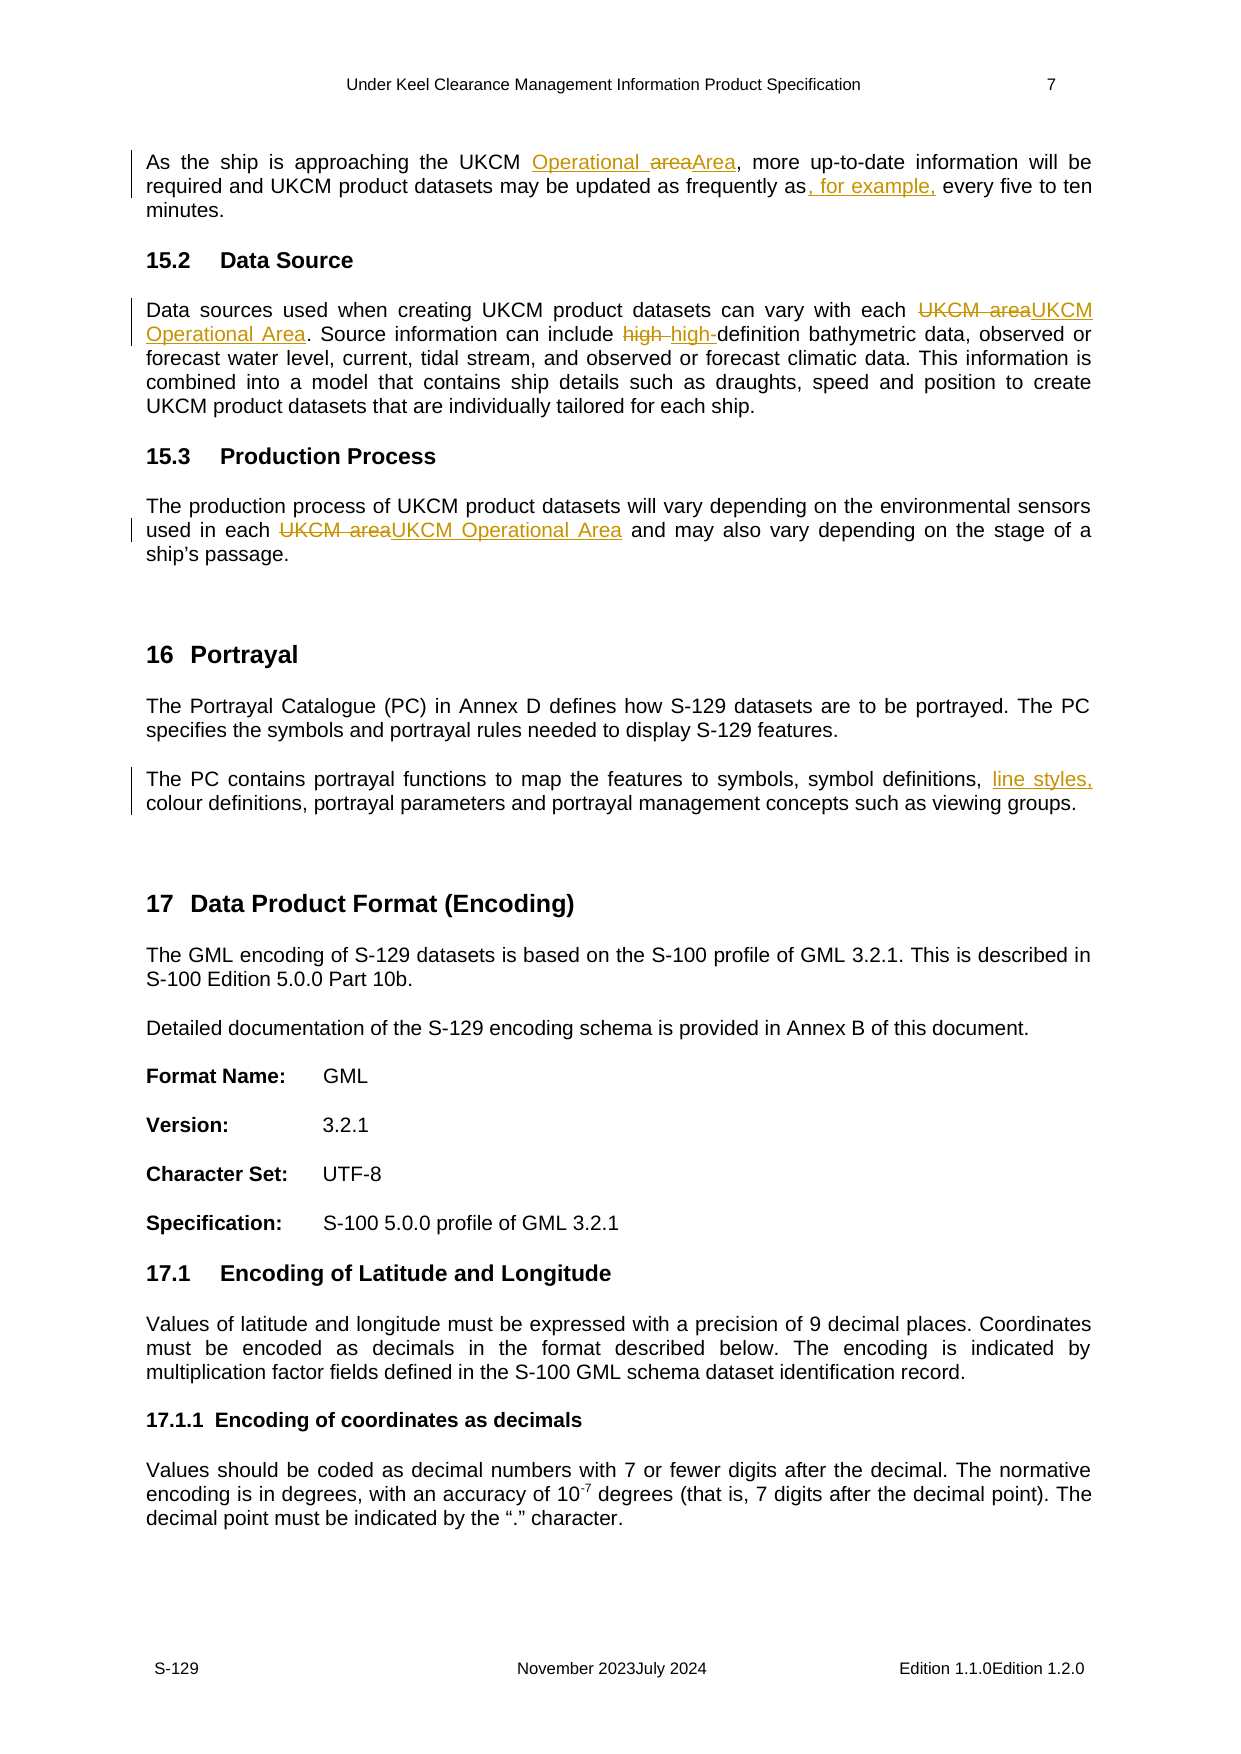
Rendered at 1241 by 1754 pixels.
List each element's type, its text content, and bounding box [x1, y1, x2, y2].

text Data sources used when creating UKCM product datasets can vary with each . Source information can include definition bathymetric data, observed or forecast water level, current, tidal stream, and observed or forecast climatic data. This information is combined into a model that contains ship details such as draughts, speed and position to create UKCM product datasets that are individually tailored for each ship. [146, 298, 1092, 418]
text Format Name: GML [146, 1064, 1092, 1088]
text The production process of UKCM product datasets will vary depending on the environmental sensors used in each and may also vary depending on the stage of a ship’s passage. [146, 494, 1092, 566]
text Detailed documentation of the S-129 encoding schema is provided in Annex B of this document. [146, 1015, 1092, 1039]
text Version: 3.2.1 [146, 1113, 1092, 1137]
subtitle Portrayal [146, 640, 1092, 669]
text Values of latitude and longitude must be expressed with a precision of 9 decimal places. Coordinates must be encoded as decimals in the format described below. The encoding is indicated by multiplication factor fields defined in the S-100 GML schema dataset identification record. [146, 1312, 1092, 1383]
text Values should be coded as decimal numbers with 7 or fewer digits after the decimal. The normative encoding is in degrees, with an accuracy of 10-7 degrees (that is, 7 digits after the decimal point). The decimal point must be indicated by the “.” character. [146, 1457, 1092, 1529]
text The PC contains portrayal functions to map the features to symbols, symbol definitions, colour definitions, portrayal parameters and portrayal management concepts such as viewing groups. [146, 767, 1092, 815]
subtitle Encoding of Latitude and Longitude [146, 1260, 1092, 1287]
subtitle Data Product Format (Encoding) [146, 889, 1092, 917]
text The GML encoding of S-129 datasets is based on the S-100 profile of GML 3.2.1. This is described in S-100 Edition 5.0.0 Part 10b. [146, 942, 1092, 990]
text As the ship is approaching the UKCM , more up-to-date information will be required and UKCM product datasets may be updated as frequently as every five to ten minutes. [146, 150, 1092, 222]
text Specification: S-100 5.0.0 profile of GML 3.2.1 [146, 1211, 1092, 1235]
text Character Set: UTF-8 [146, 1162, 1092, 1186]
subtitle Encoding of coordinates as decimals [146, 1408, 1092, 1432]
subtitle Production Process [146, 443, 1092, 469]
text The Portrayal Catalogue (PC) in Annex D defines how S-129 datasets are to be portrayed. The PC specifies the symbols and portrayal rules needed to display S-129 features. [146, 694, 1092, 742]
subtitle Data Source [146, 247, 1092, 273]
